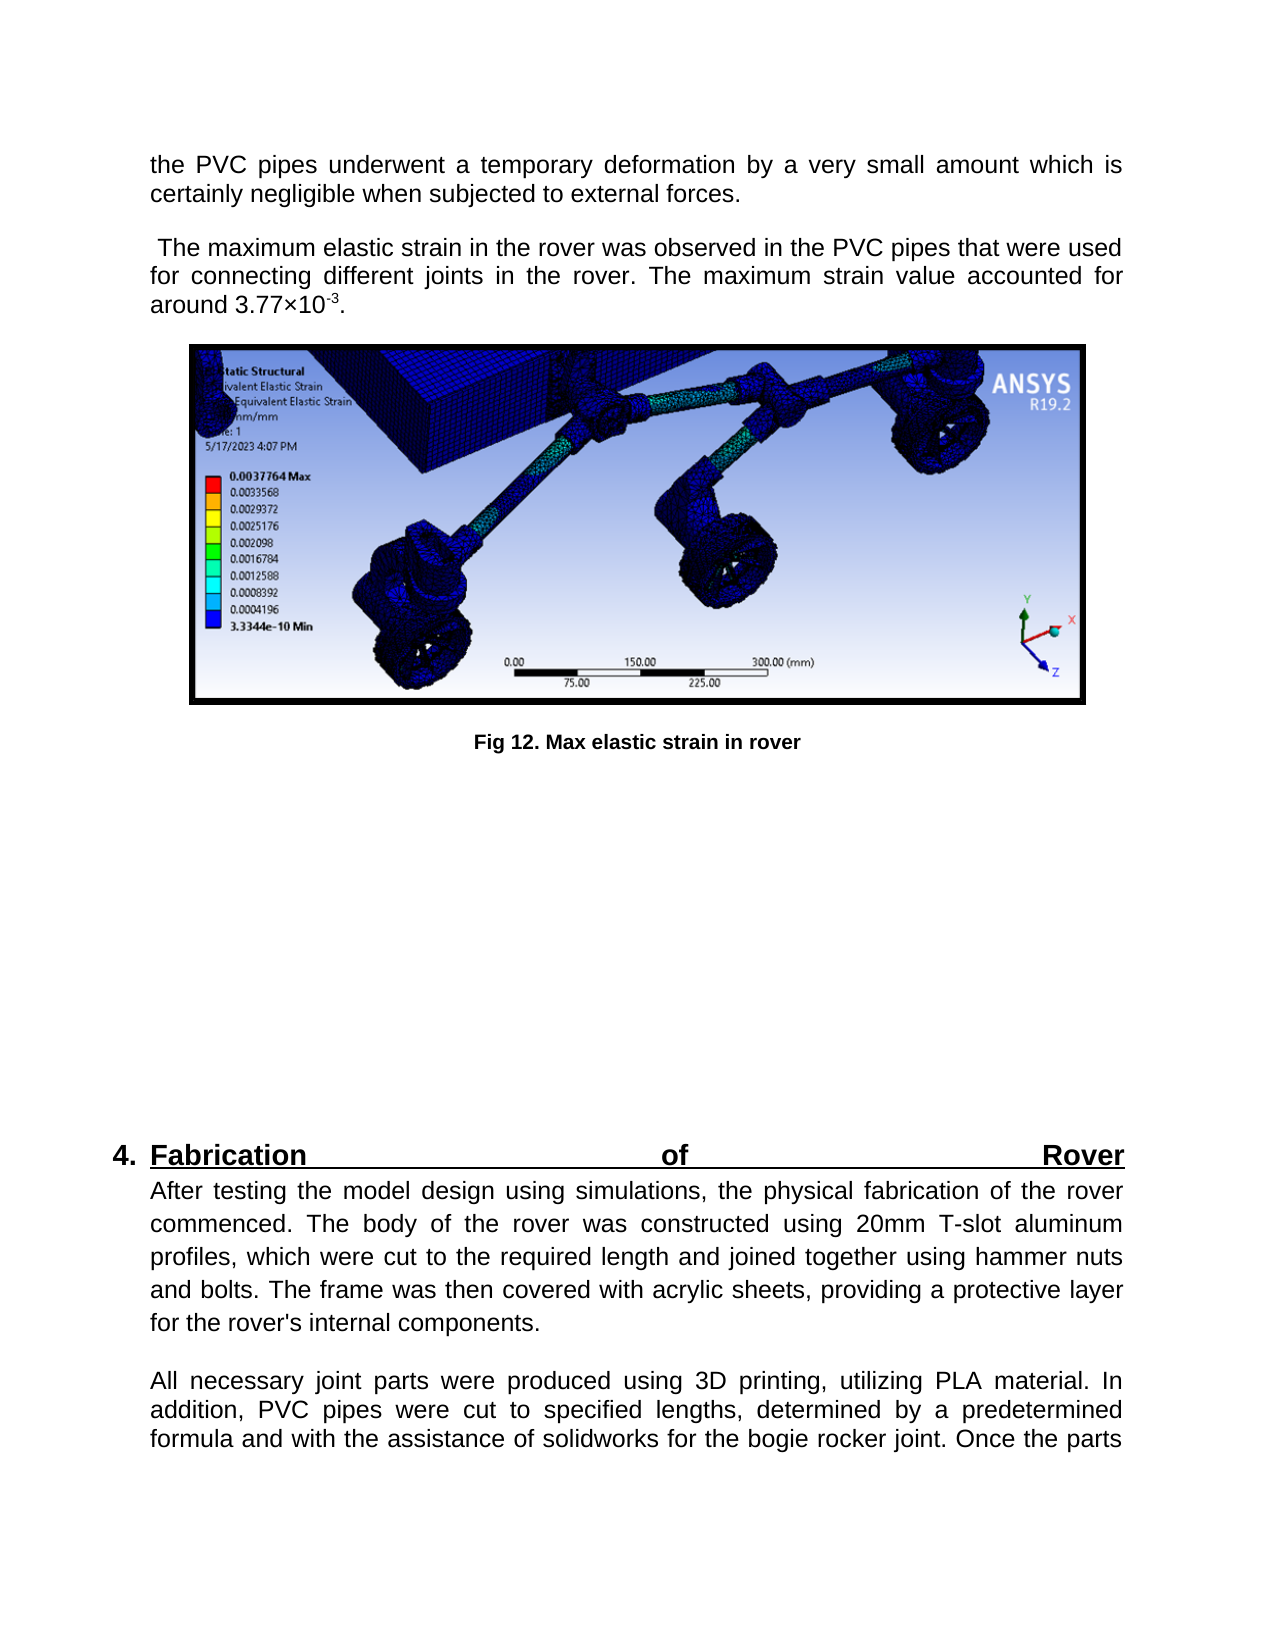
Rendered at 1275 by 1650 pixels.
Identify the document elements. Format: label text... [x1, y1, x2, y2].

list Fabrication of Rover After testing the model design using simulations, the physical fabrication of the rover commenced. The body of the rover was constructed using 20mm T-slot aluminum profiles, which were cut to the required length and joined together using hammer nuts and bolts. The frame was then covered with acrylic sheets, providing a protective layer for the rover's internal components. [112, 1138, 1125, 1337]
text Fig 12. Max elastic strain in rover [150, 730, 1125, 754]
text The maximum elastic strain in the rover was observed in the PVC pipes that were used for connecting different joints in the rover. The maximum strain value accounted for around 3.77×10-3. [150, 232, 1125, 319]
picture [193, 348, 1082, 701]
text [150, 150, 1125, 207]
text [150, 1366, 1125, 1452]
